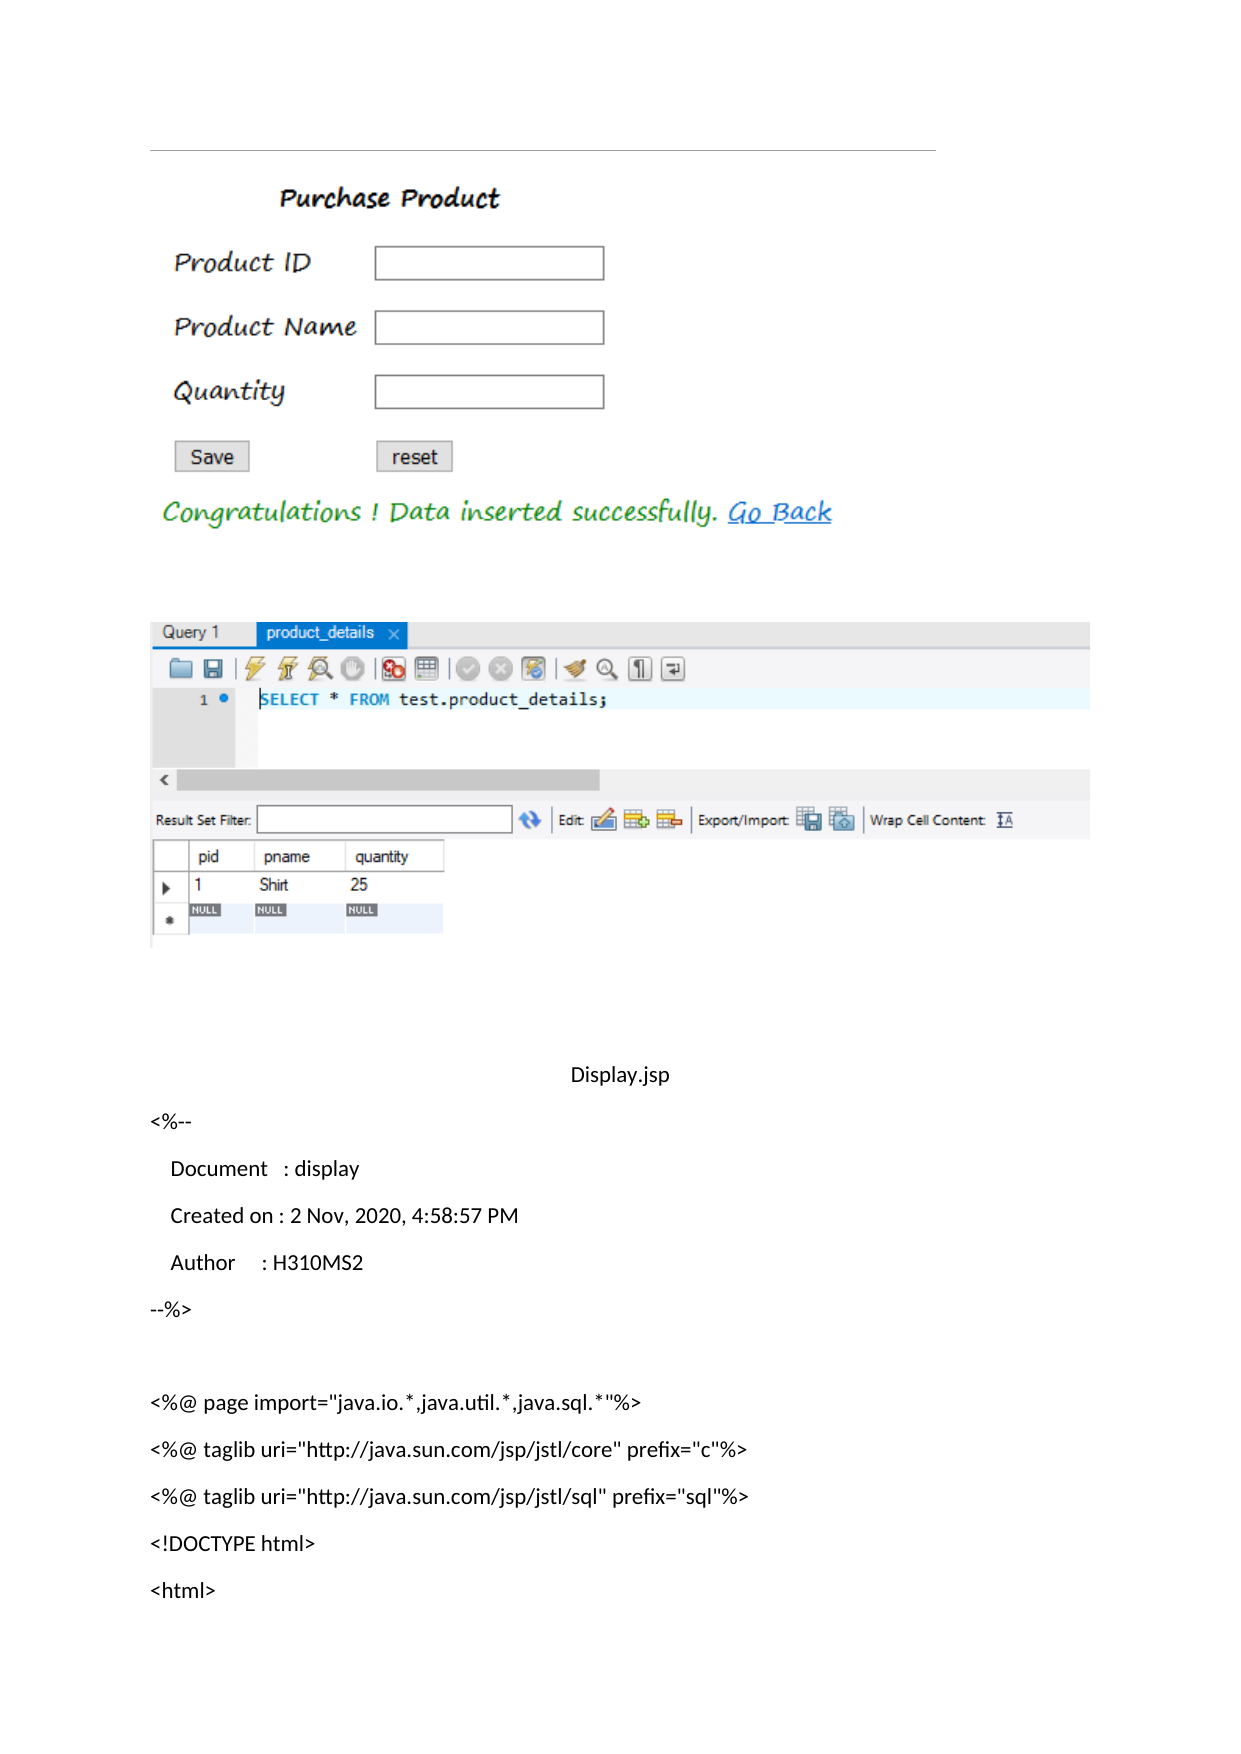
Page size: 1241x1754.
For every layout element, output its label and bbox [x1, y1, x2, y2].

picture [150, 150, 936, 604]
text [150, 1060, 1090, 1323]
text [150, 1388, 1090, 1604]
picture [150, 622, 1091, 948]
